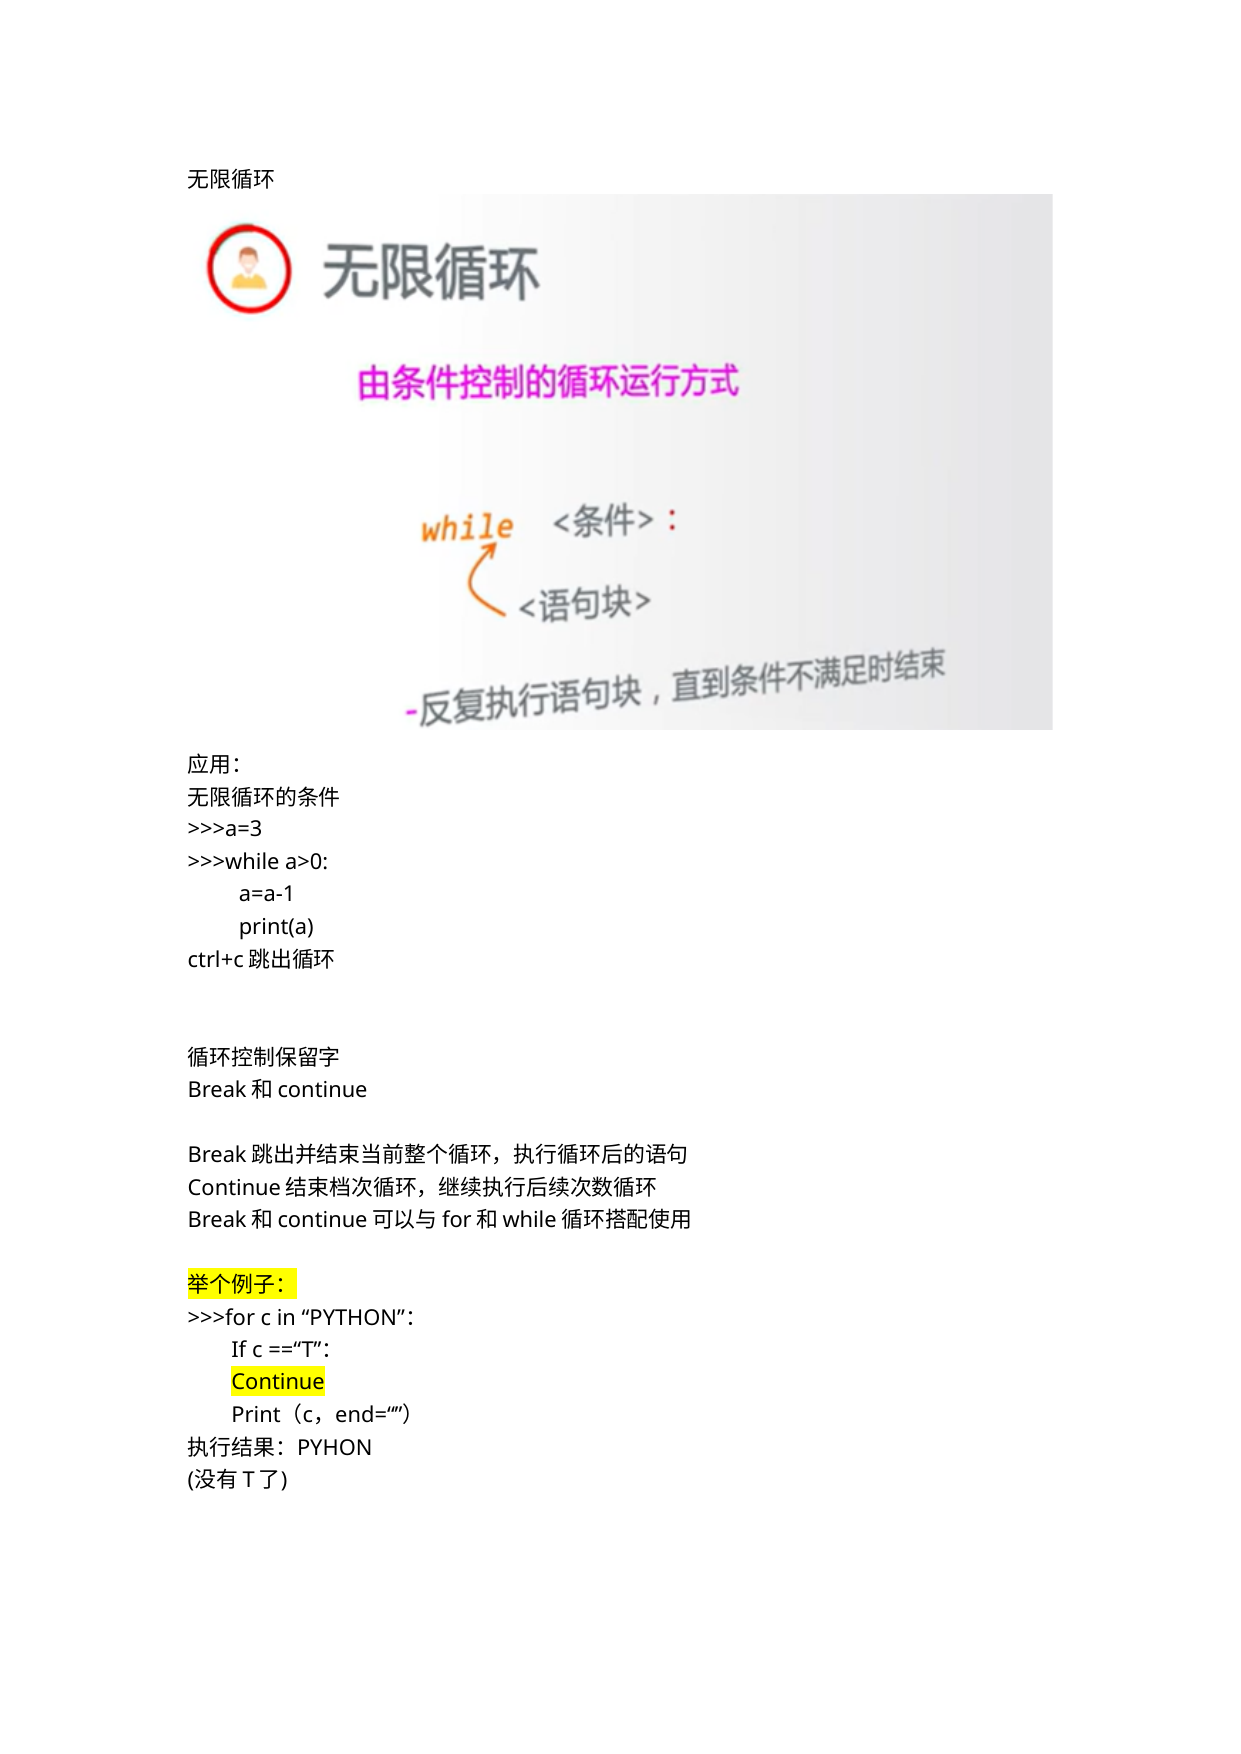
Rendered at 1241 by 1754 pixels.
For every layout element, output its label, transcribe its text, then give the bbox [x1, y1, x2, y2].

text If c ==“T”： [187, 1332, 1053, 1364]
text print(a) [187, 909, 1053, 942]
picture [187, 194, 1053, 730]
text Continue结束档次循环，继续执行后续次数循环 [187, 1169, 1053, 1202]
text 执行结果：PYHON [187, 1429, 1053, 1462]
text ctrl+c跳出循环 [187, 942, 1053, 974]
text >>>while a>0: [187, 844, 1053, 877]
text 无限循环的条件 [187, 779, 1053, 812]
text >>>for c in “PYTHON”： [187, 1299, 1053, 1332]
text Break和continue可以与for和while循环搭配使用 [187, 1202, 1053, 1234]
text 举个例子： [187, 1267, 1053, 1299]
text >>>a=3 [187, 812, 1053, 844]
text 无限循环 [187, 162, 1053, 194]
text (没有T了) [187, 1462, 1053, 1494]
text Break和continue [187, 1072, 1053, 1104]
text 循环控制保留字 [187, 1039, 1053, 1072]
text 应用： [187, 747, 1053, 779]
text Continue [187, 1364, 1053, 1397]
text Print（c，end=“”） [187, 1397, 1053, 1429]
text a=a-1 [187, 877, 1053, 909]
text Break跳出并结束当前整个循环，执行循环后的语句 [187, 1137, 1053, 1169]
